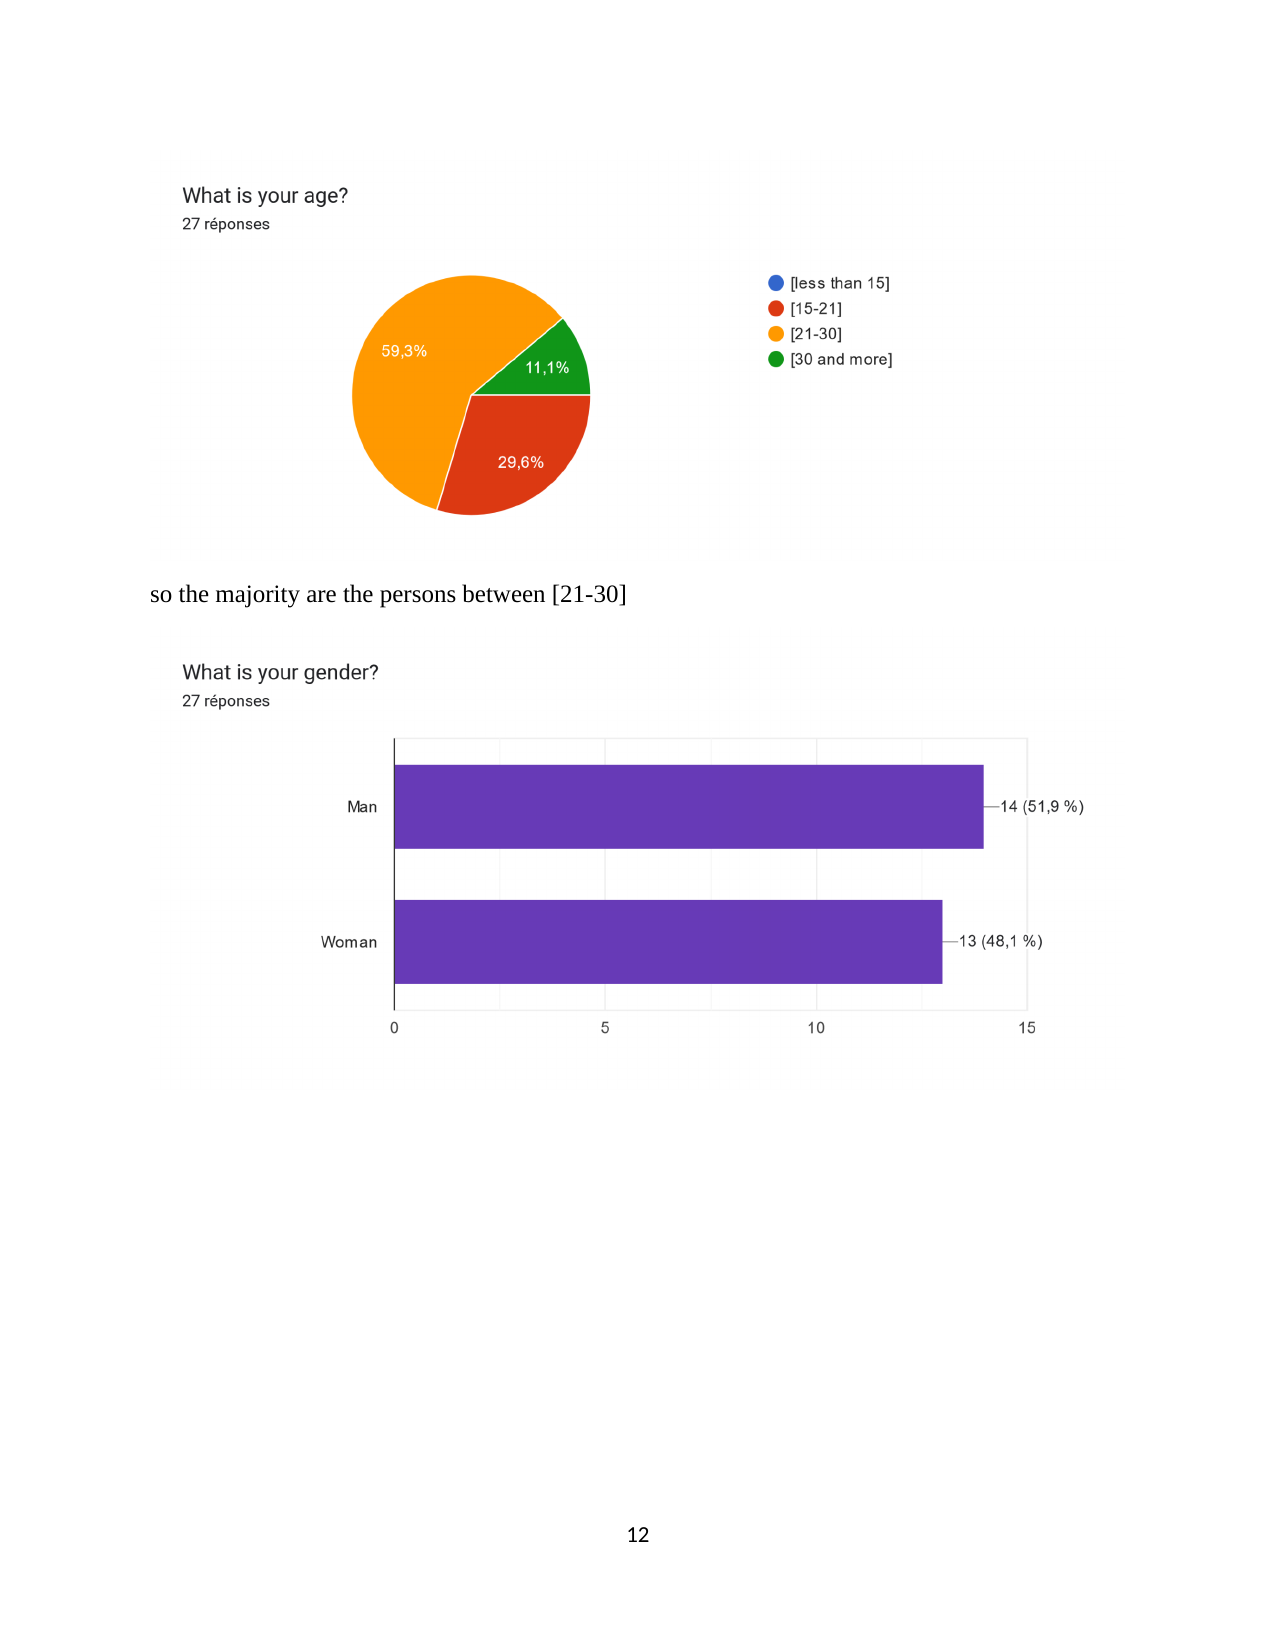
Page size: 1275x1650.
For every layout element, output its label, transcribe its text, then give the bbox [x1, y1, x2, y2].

picture [150, 150, 1126, 561]
picture [150, 627, 1126, 1090]
text so the majority are the persons between [21-30] [150, 579, 1125, 608]
